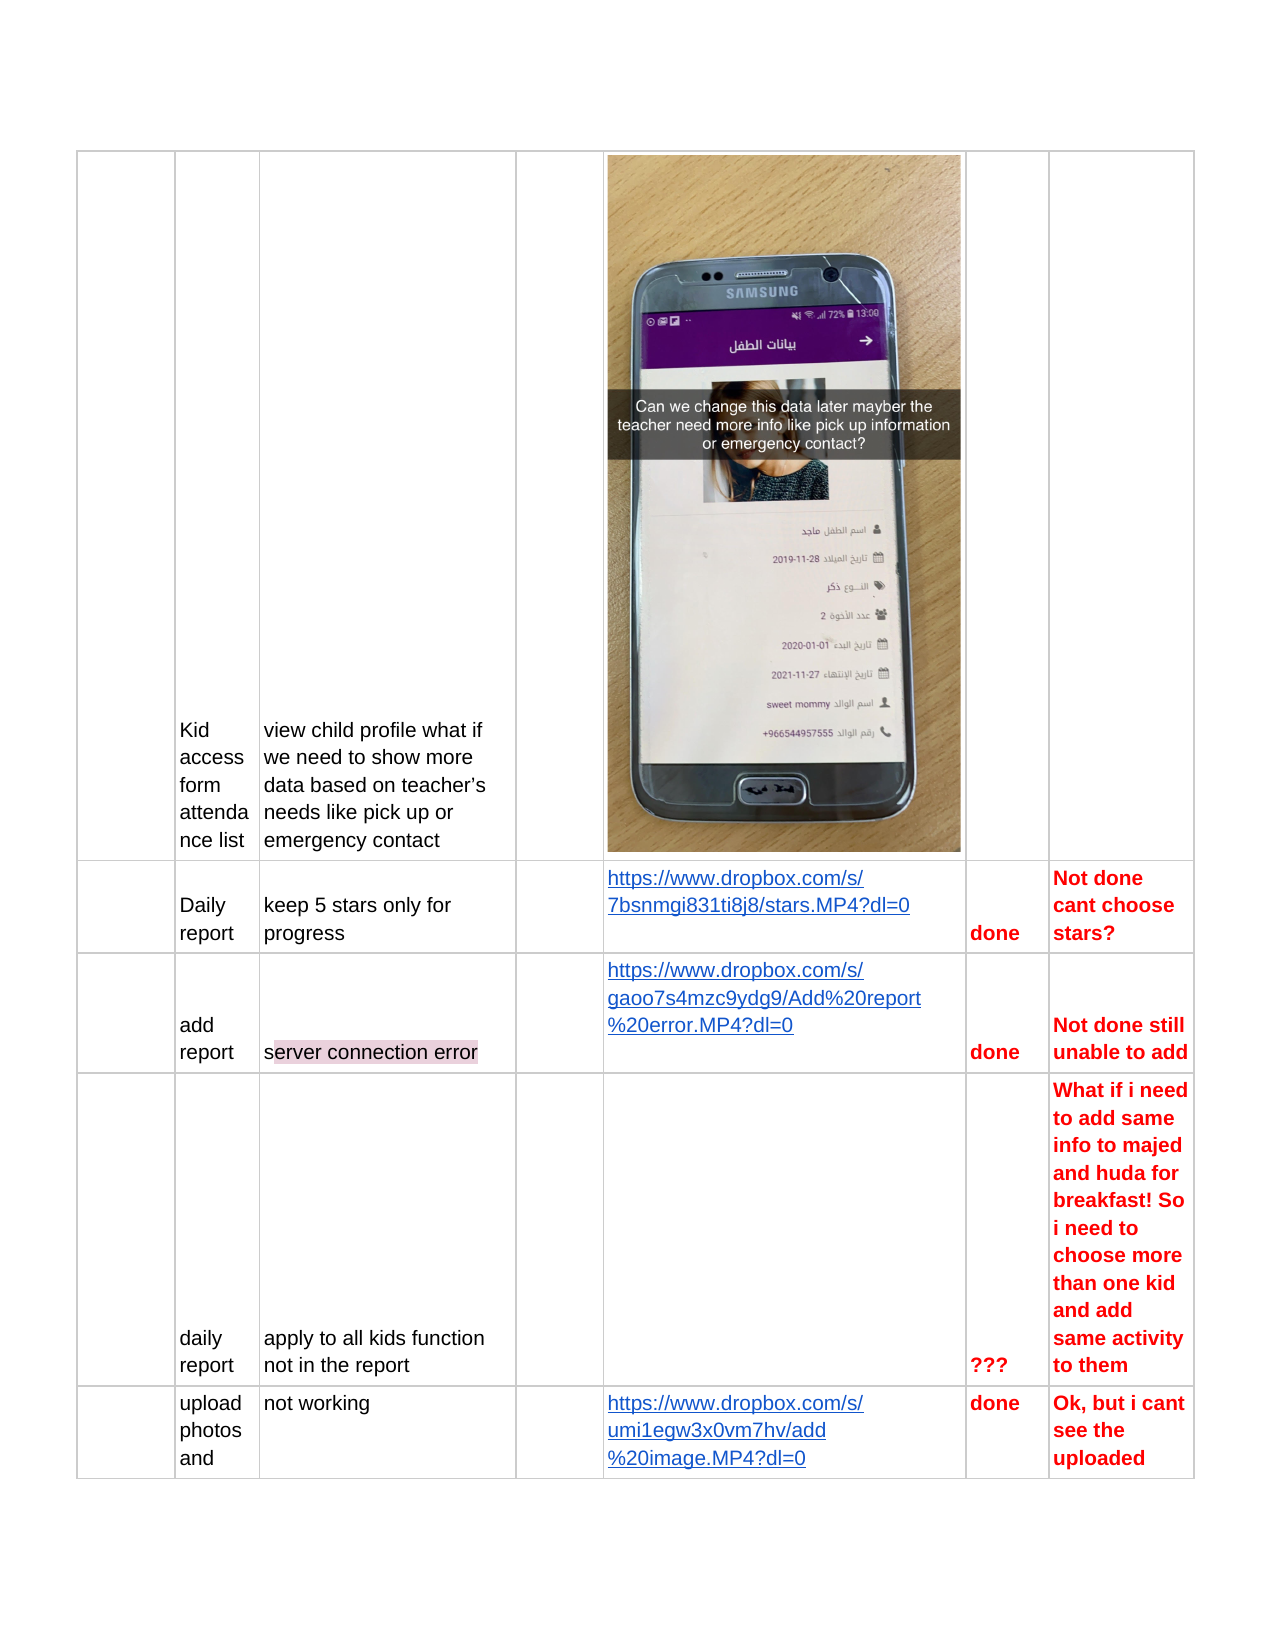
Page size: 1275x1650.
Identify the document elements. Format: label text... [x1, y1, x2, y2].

table_cell [1050, 152, 1193, 859]
table_cell [517, 152, 603, 859]
table_cell not working [260, 1387, 515, 1478]
table_cell [78, 954, 174, 1072]
table_cell [78, 1387, 174, 1478]
table_cell [78, 861, 174, 952]
table_cell [517, 861, 603, 952]
table_cell Not done still unable to add [1050, 954, 1193, 1072]
table_cell daily report [176, 1074, 259, 1385]
table_cell done [967, 954, 1048, 1072]
table_cell done [967, 861, 1048, 952]
table_cell [967, 152, 1048, 859]
table_cell [78, 152, 174, 859]
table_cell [1050, 1387, 1193, 1478]
table_cell Kid access form attendance list [176, 152, 259, 859]
table_cell server connection error [260, 954, 515, 1072]
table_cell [176, 1387, 259, 1478]
table_cell https://www.dropbox.com/s/7bsnmgi831ti8j8/stars.MP4?dl=0 [604, 861, 965, 952]
table_cell add report [176, 954, 259, 1072]
picture [607, 155, 961, 852]
table_cell [517, 1074, 603, 1385]
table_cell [604, 1387, 965, 1478]
table_cell [78, 1074, 174, 1385]
table_cell Daily report [176, 861, 259, 952]
table_cell Not done cant choose stars? [1050, 861, 1193, 952]
table_cell ??? [967, 1074, 1048, 1385]
table_cell [517, 954, 603, 1072]
table_cell What if i need to add same info to majed and huda for breakfast! So i need to choose more than one kid and add same activity to them [1050, 1074, 1193, 1385]
table_cell apply to all kids function not in the report [260, 1074, 515, 1385]
table_cell done [967, 1387, 1048, 1478]
table_cell [604, 152, 965, 859]
table_cell [517, 1387, 603, 1478]
table_cell view child profile what if we need to show more data based on teacher’s needs like pick up or emergency contact [260, 152, 515, 859]
table_cell keep 5 stars only for progress [260, 861, 515, 952]
table_cell https://www.dropbox.com/s/gaoo7s4mzc9ydg9/Add%20report%20error.MP4?dl=0 [604, 954, 965, 1072]
table_cell [604, 1074, 965, 1385]
